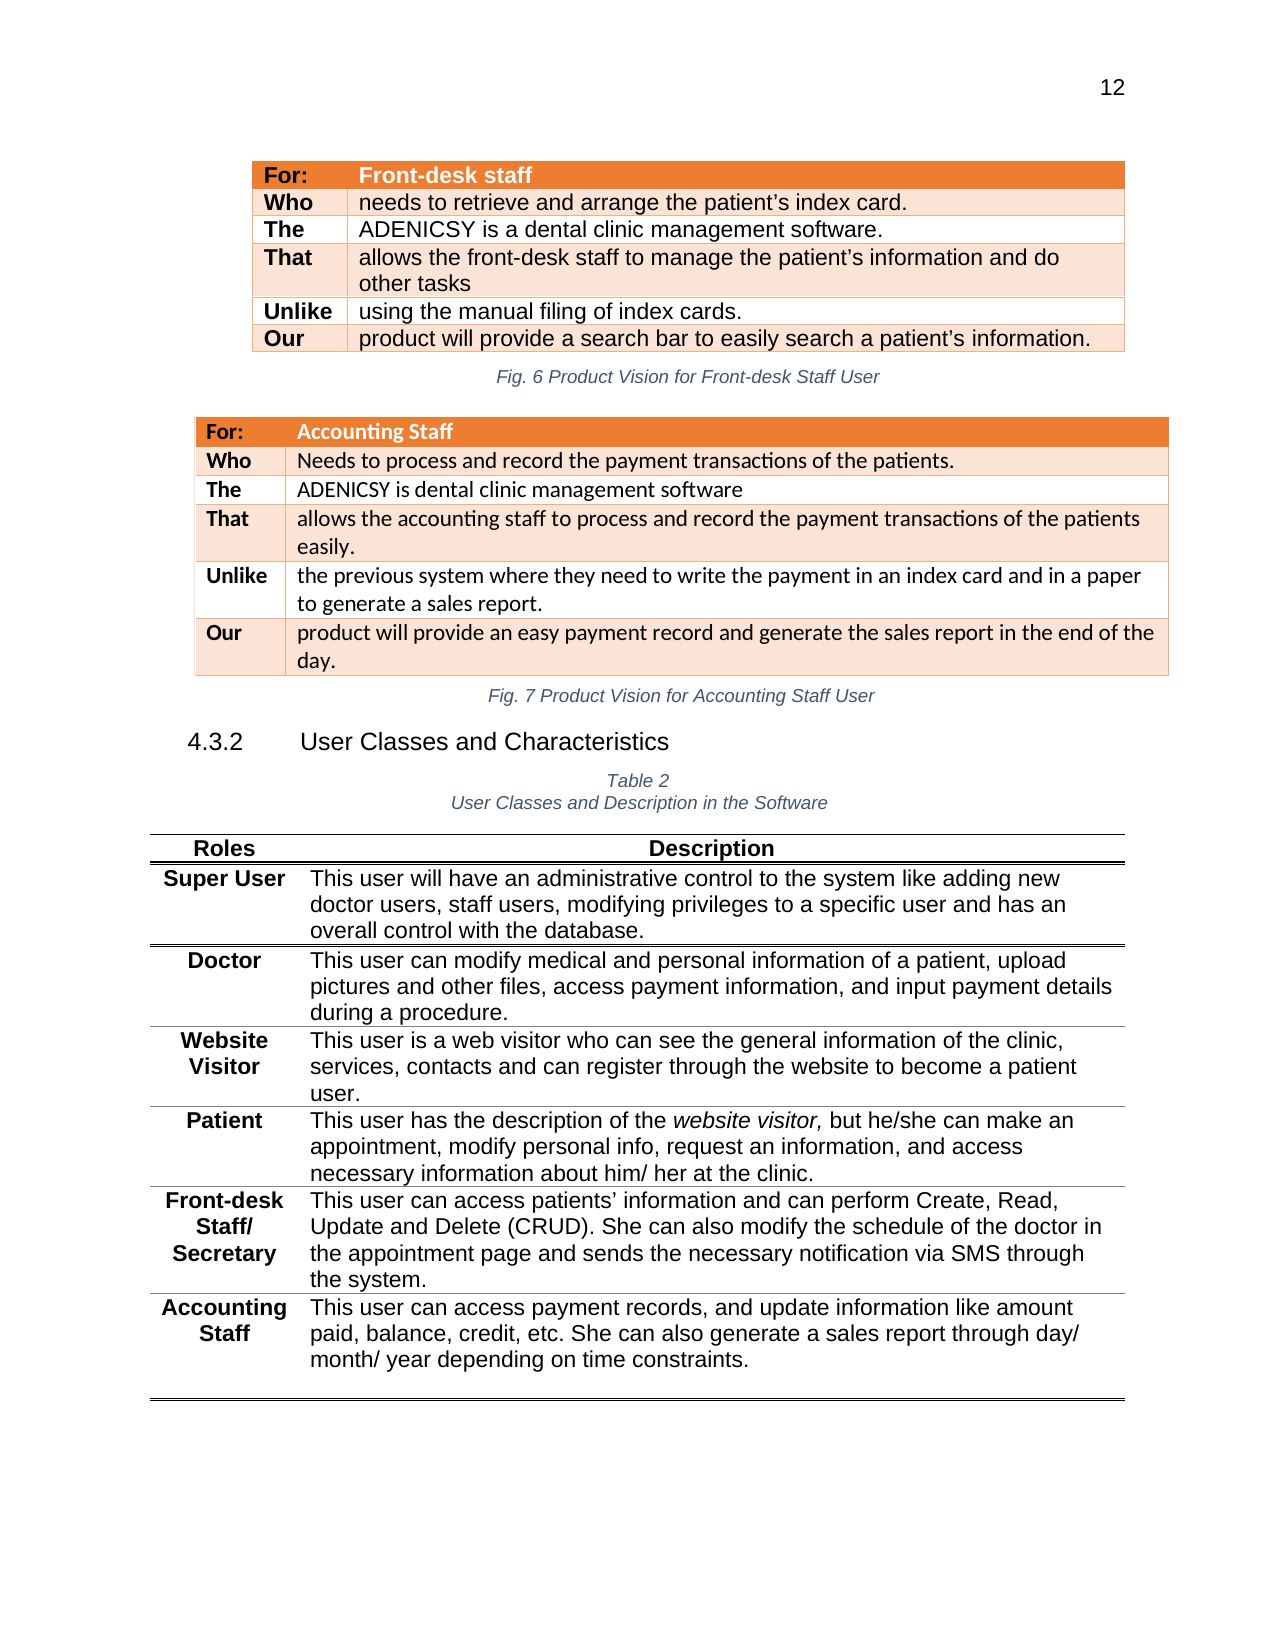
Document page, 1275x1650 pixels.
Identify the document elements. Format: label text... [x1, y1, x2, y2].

table_header Roles [150, 835, 298, 861]
table_cell Website Visitor [150, 1027, 298, 1106]
subtitle User Classes and Characteristics [187, 421, 1125, 755]
table_cell Doctor [150, 947, 298, 1026]
table_cell Front-desk Staff/ Secretary [150, 1187, 298, 1292]
table_header Description [299, 835, 1125, 861]
table_cell This user can access payment records, and update information like amount paid, balance, credit, etc. She can also generate a sales report through day/ month/ year depending on time constraints. [299, 1294, 1125, 1398]
table_cell Super User [150, 865, 298, 943]
table_cell Patient [150, 1107, 298, 1186]
table_cell Accounting Staff [150, 1294, 298, 1398]
table_cell This user can modify medical and personal information of a patient, upload pictures and other files, access payment information, and input payment details during a procedure. [299, 947, 1125, 1026]
table_cell This user will have an administrative control to the system like adding new doctor users, staff users, modifying privileges to a specific user and has an overall control with the database. [299, 865, 1125, 943]
table_cell This user has the description of the website visitor, but he/she can make an appointment, modify personal info, request an information, and access necessary information about him/ her at the clinic. [299, 1107, 1125, 1186]
table_cell This user can access patients’ information and can perform Create, Read, Update and Delete (CRUD). She can also modify the schedule of the doctor in the appointment page and sends the necessary notification via SMS through the system. [299, 1187, 1125, 1292]
table_cell This user is a web visitor who can see the general information of the clinic, services, contacts and can register through the website to become a patient user. [299, 1027, 1125, 1106]
